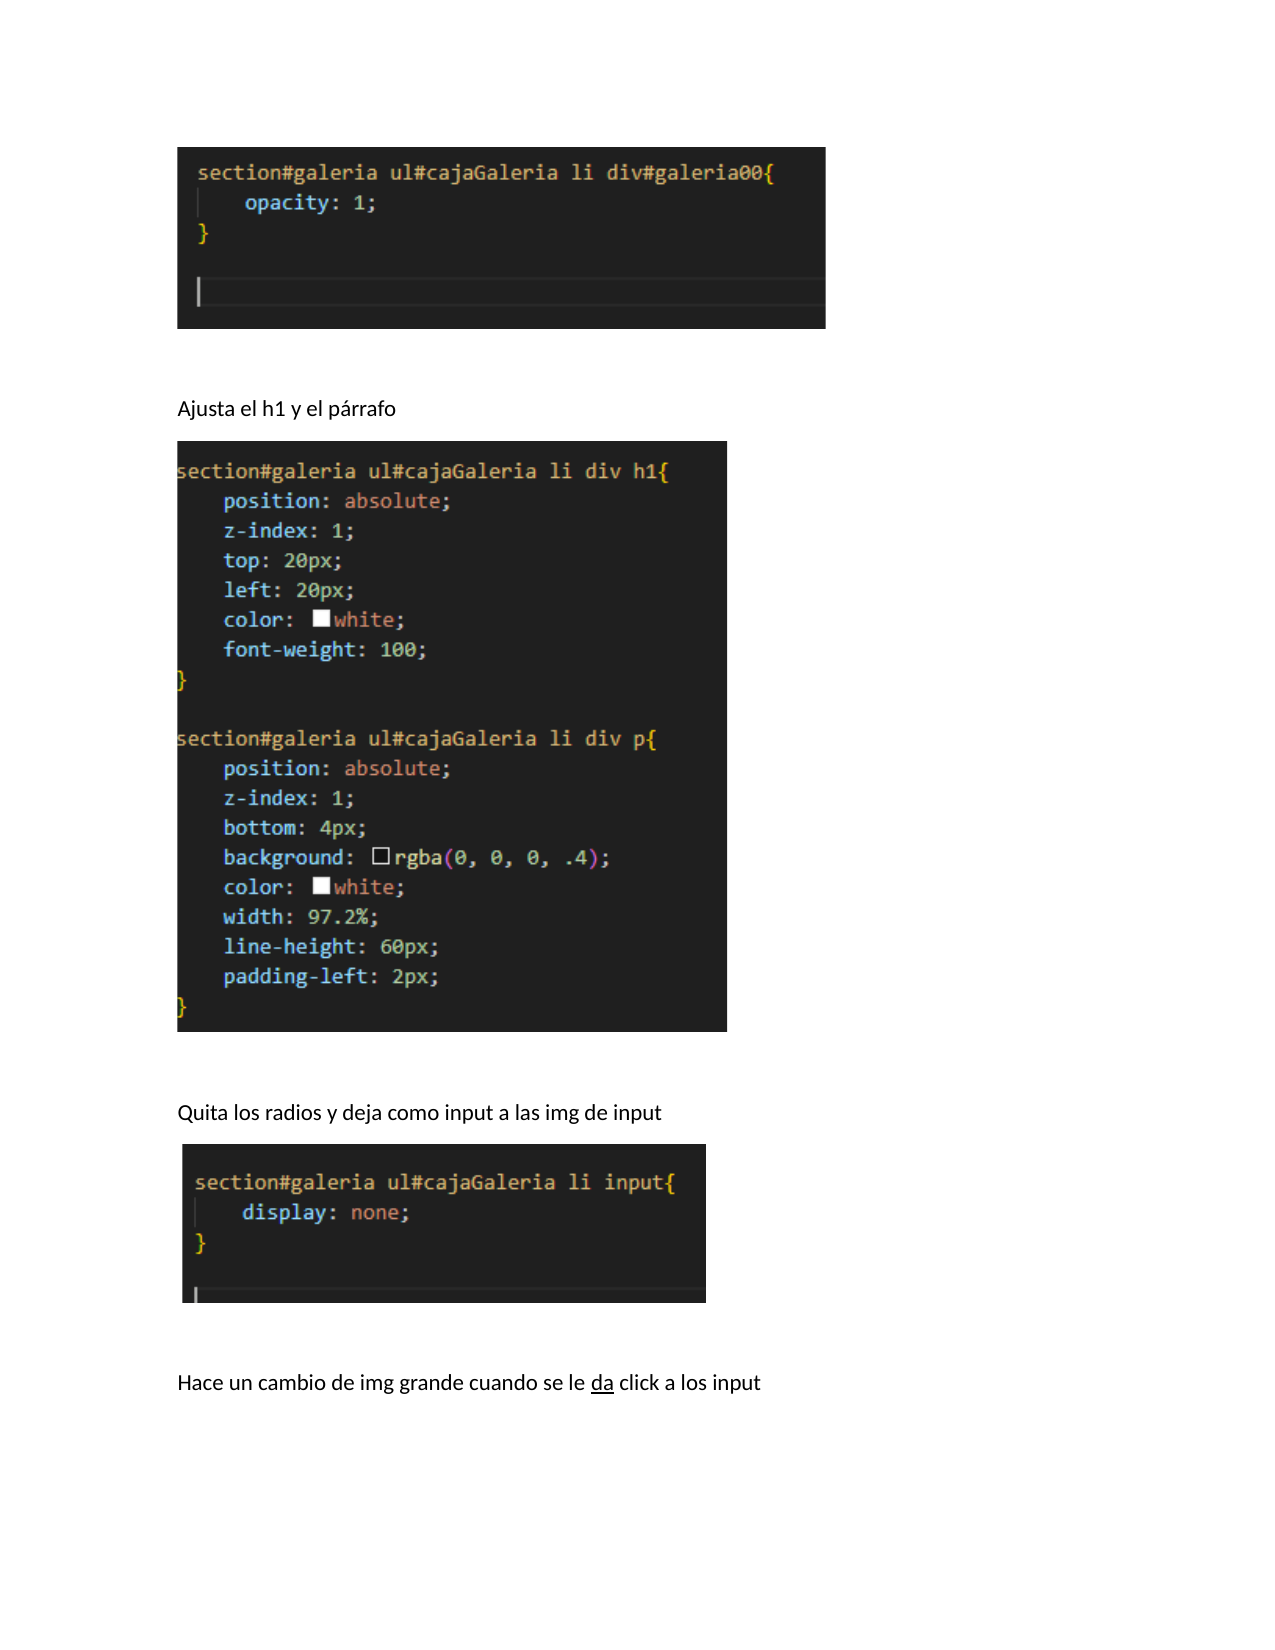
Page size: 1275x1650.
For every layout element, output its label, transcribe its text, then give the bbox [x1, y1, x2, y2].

picture [182, 1144, 706, 1303]
text Ajusta el h1 y el párrafo [177, 394, 1098, 423]
text Quita los radios y deja como input a las img de input [177, 1098, 1098, 1126]
text Hace un cambio de img grande cuando se le da click a los input [177, 1368, 1098, 1396]
picture [177, 147, 826, 329]
picture [177, 441, 728, 1032]
